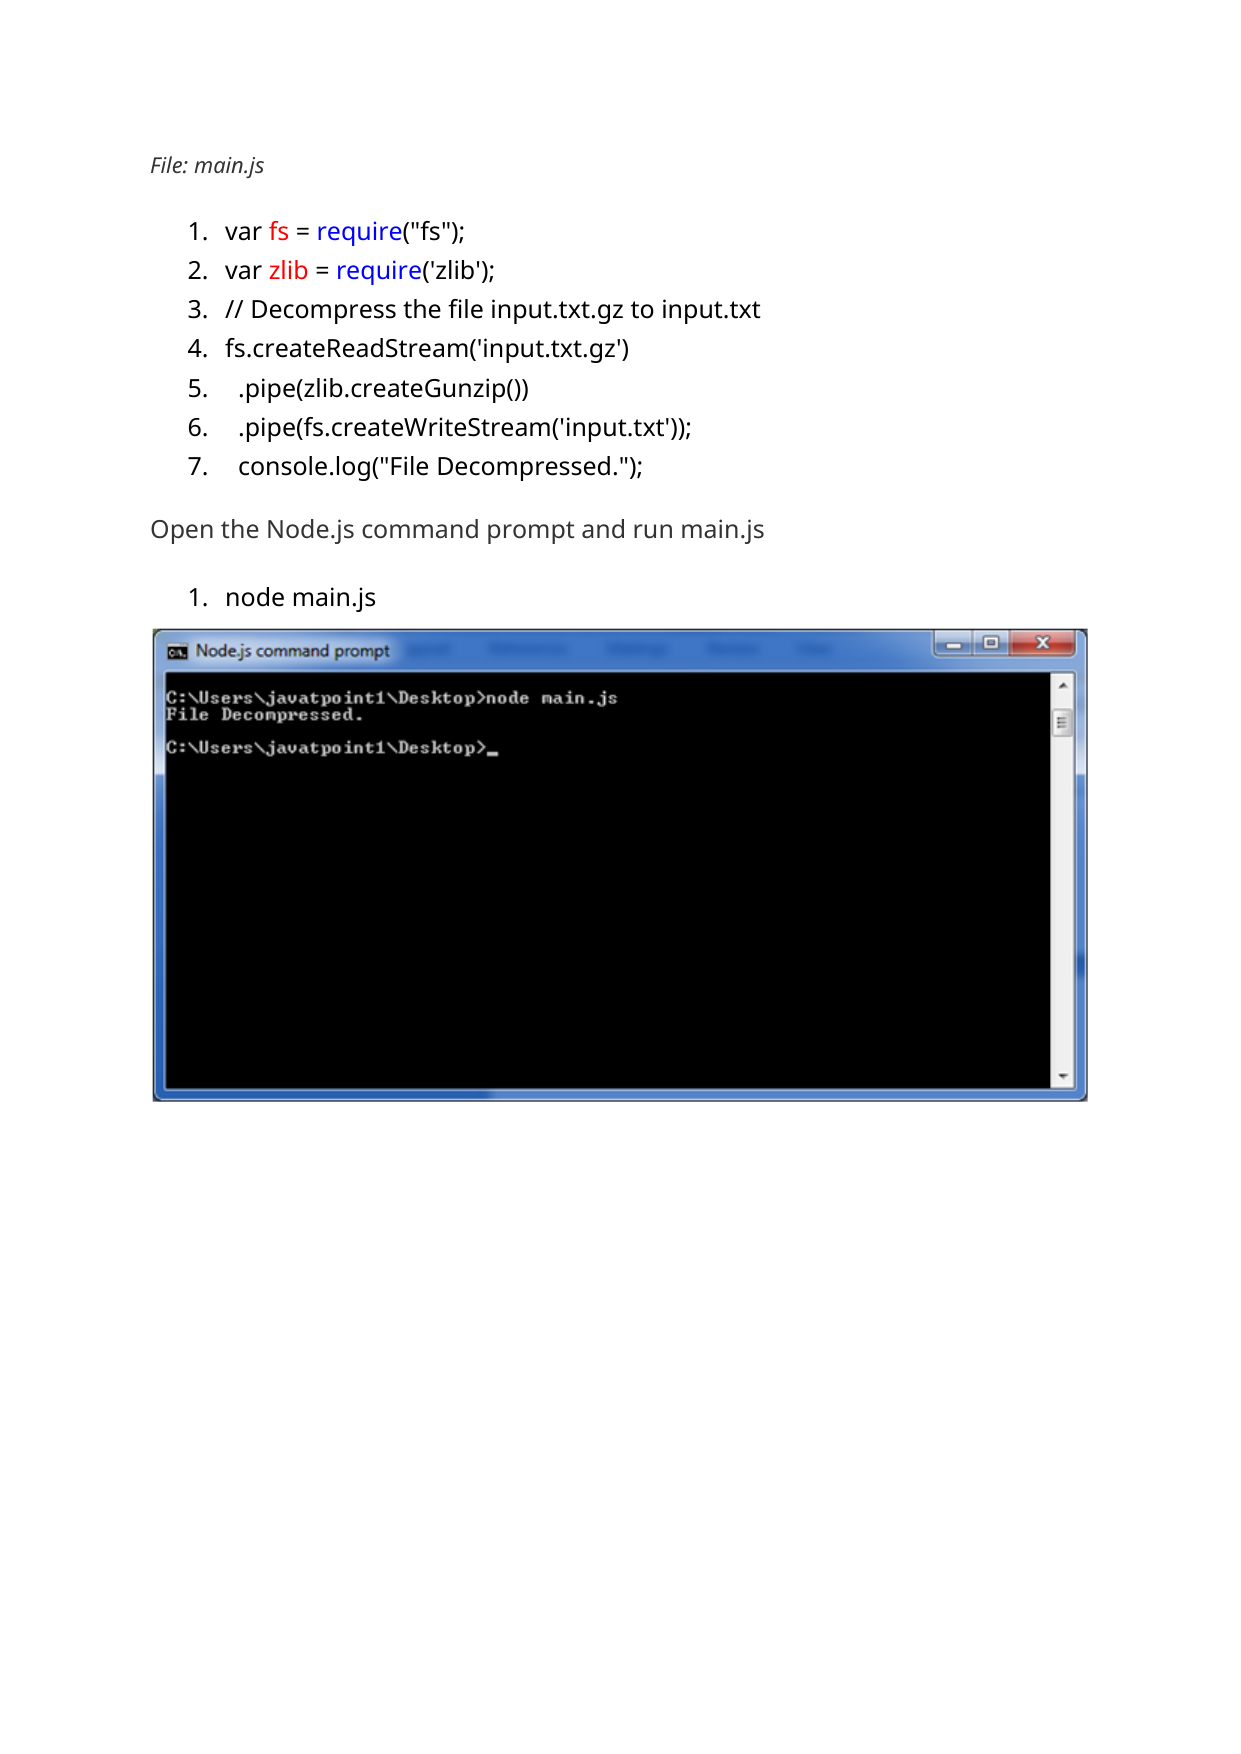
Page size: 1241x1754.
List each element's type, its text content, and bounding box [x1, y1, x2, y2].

list var zlib = require('zlib'); [187, 248, 1090, 287]
list var fs = require("fs"); [187, 209, 1090, 248]
list // Decompress the file input.txt.gz to input.txt [187, 287, 1090, 326]
list .pipe(zlib.createGunzip()) [187, 365, 1090, 404]
list .pipe(fs.createWriteStream('input.txt')); [187, 404, 1090, 443]
list console.log("File Decompressed."); [187, 443, 1090, 482]
picture [150, 626, 1091, 1105]
list node main.js [187, 575, 1090, 614]
text File: main.js [150, 150, 1090, 180]
list fs.createReadStream('input.txt.gz') [187, 326, 1090, 365]
text Open the Node.js command prompt and run main.js [150, 512, 1090, 546]
